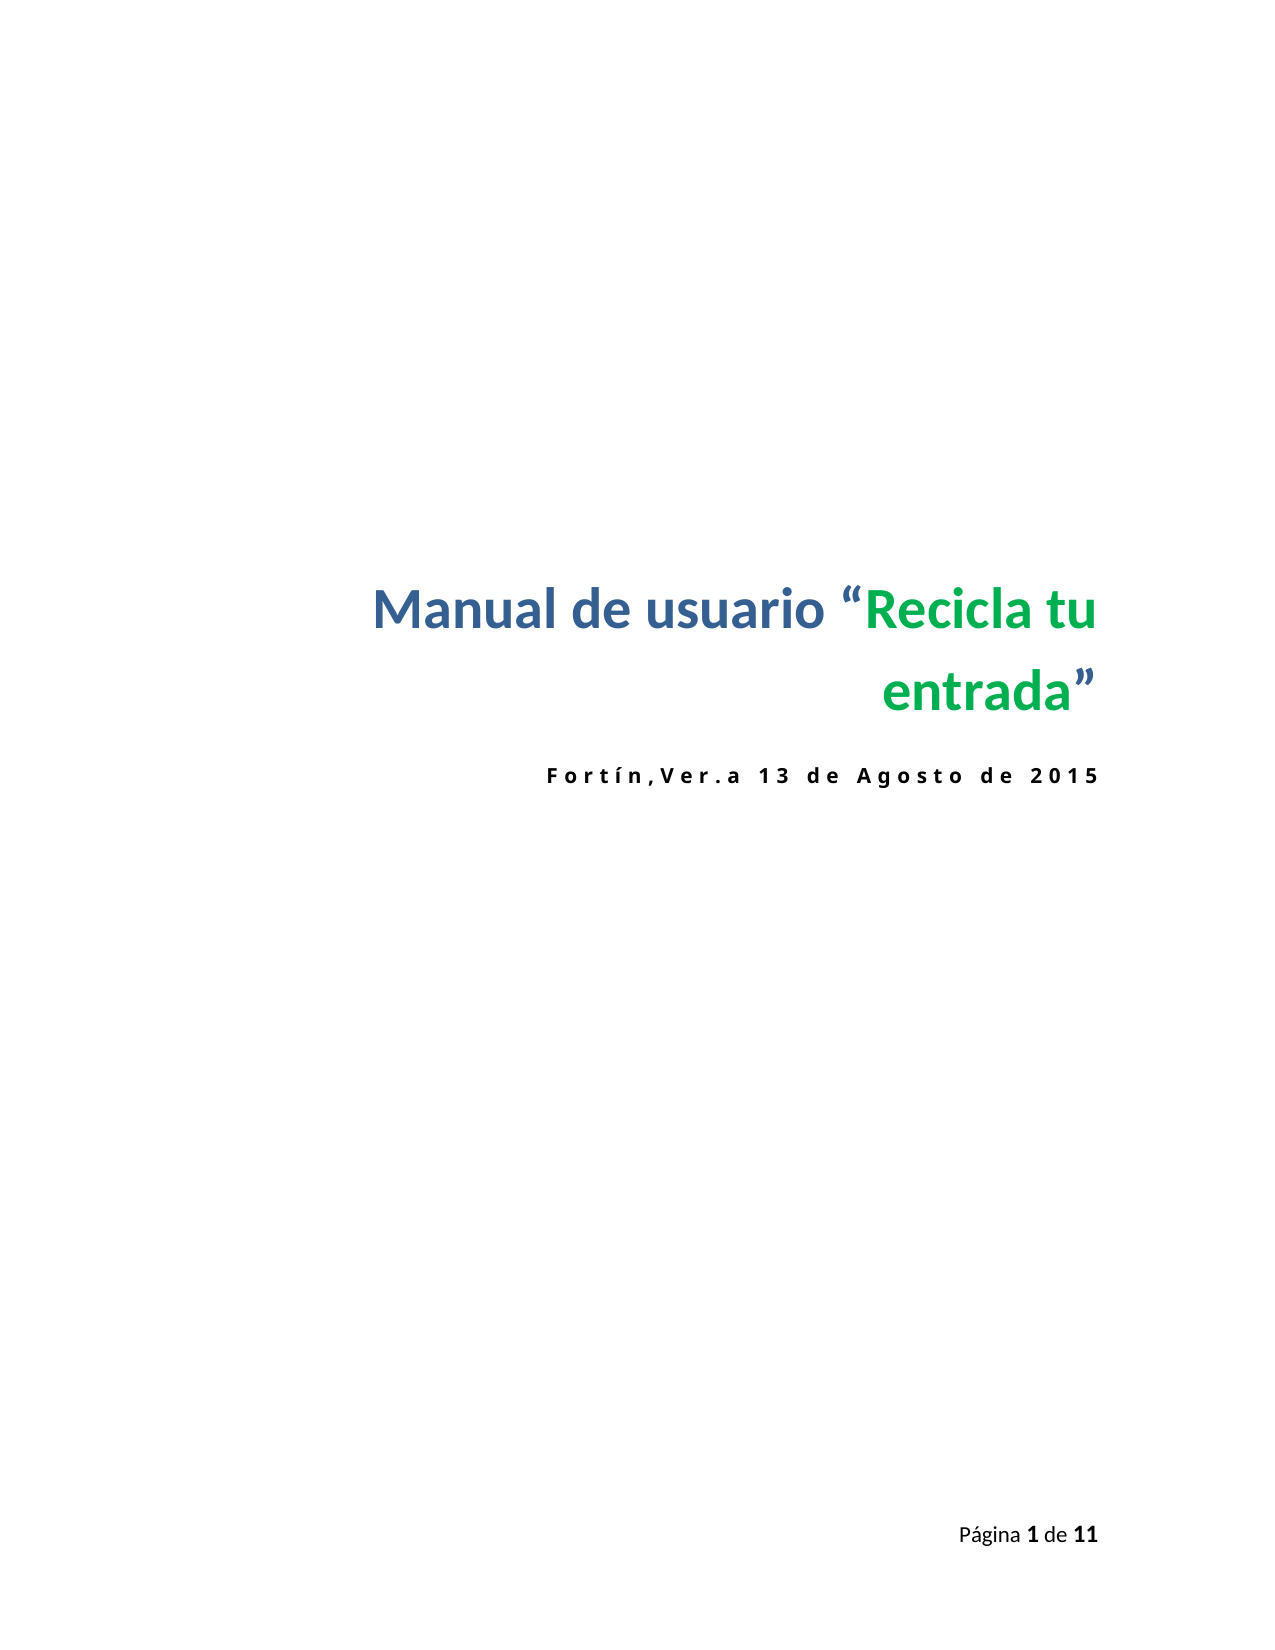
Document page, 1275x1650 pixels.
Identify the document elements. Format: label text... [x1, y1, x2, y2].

text Fortín,Ver.a 13 de Agosto de 2015 [177, 756, 1098, 790]
text Manual de usuario “Recicla tu entrada” [177, 572, 1098, 725]
